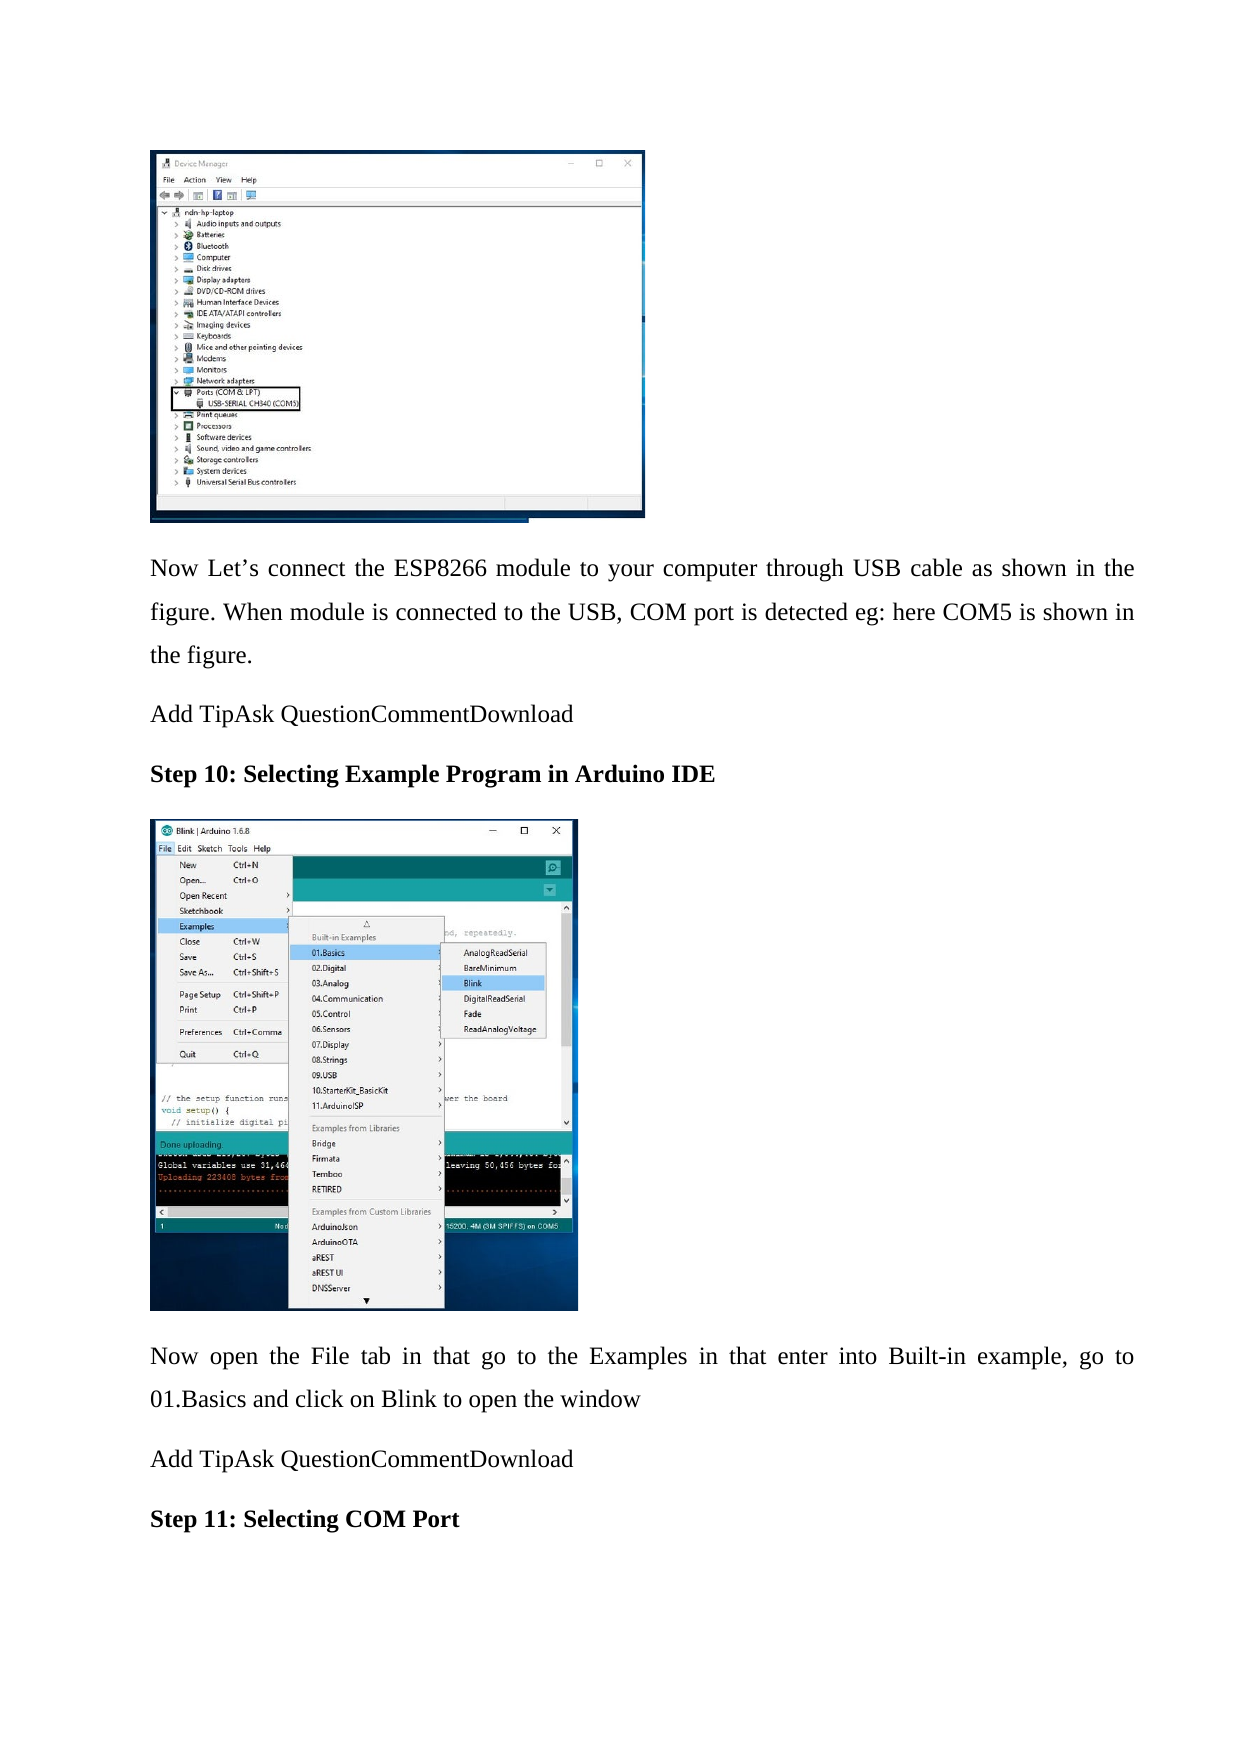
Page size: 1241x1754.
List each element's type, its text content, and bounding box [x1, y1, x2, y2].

text Step 11: Selecting COM Port [150, 1504, 1137, 1532]
text Now Let’s connect the ESP8266 module to your computer through USB cable as shown in the figure. When module is connected to the USB, COM port is detected eg: here COM5 is shown in the figure. [150, 553, 1137, 668]
picture [150, 819, 579, 1311]
picture [150, 150, 646, 523]
text Add TipAsk QuestionCommentDownload [150, 699, 1137, 728]
text Now open the File tab in that go to the Examples in that enter into Built-in example, go to 01.Basics and click on Blink to open the window [150, 1341, 1137, 1413]
text Step 10: Selecting Example Program in Arduino IDE [150, 759, 1137, 788]
text Add TipAsk QuestionCommentDownload [150, 1444, 1137, 1473]
